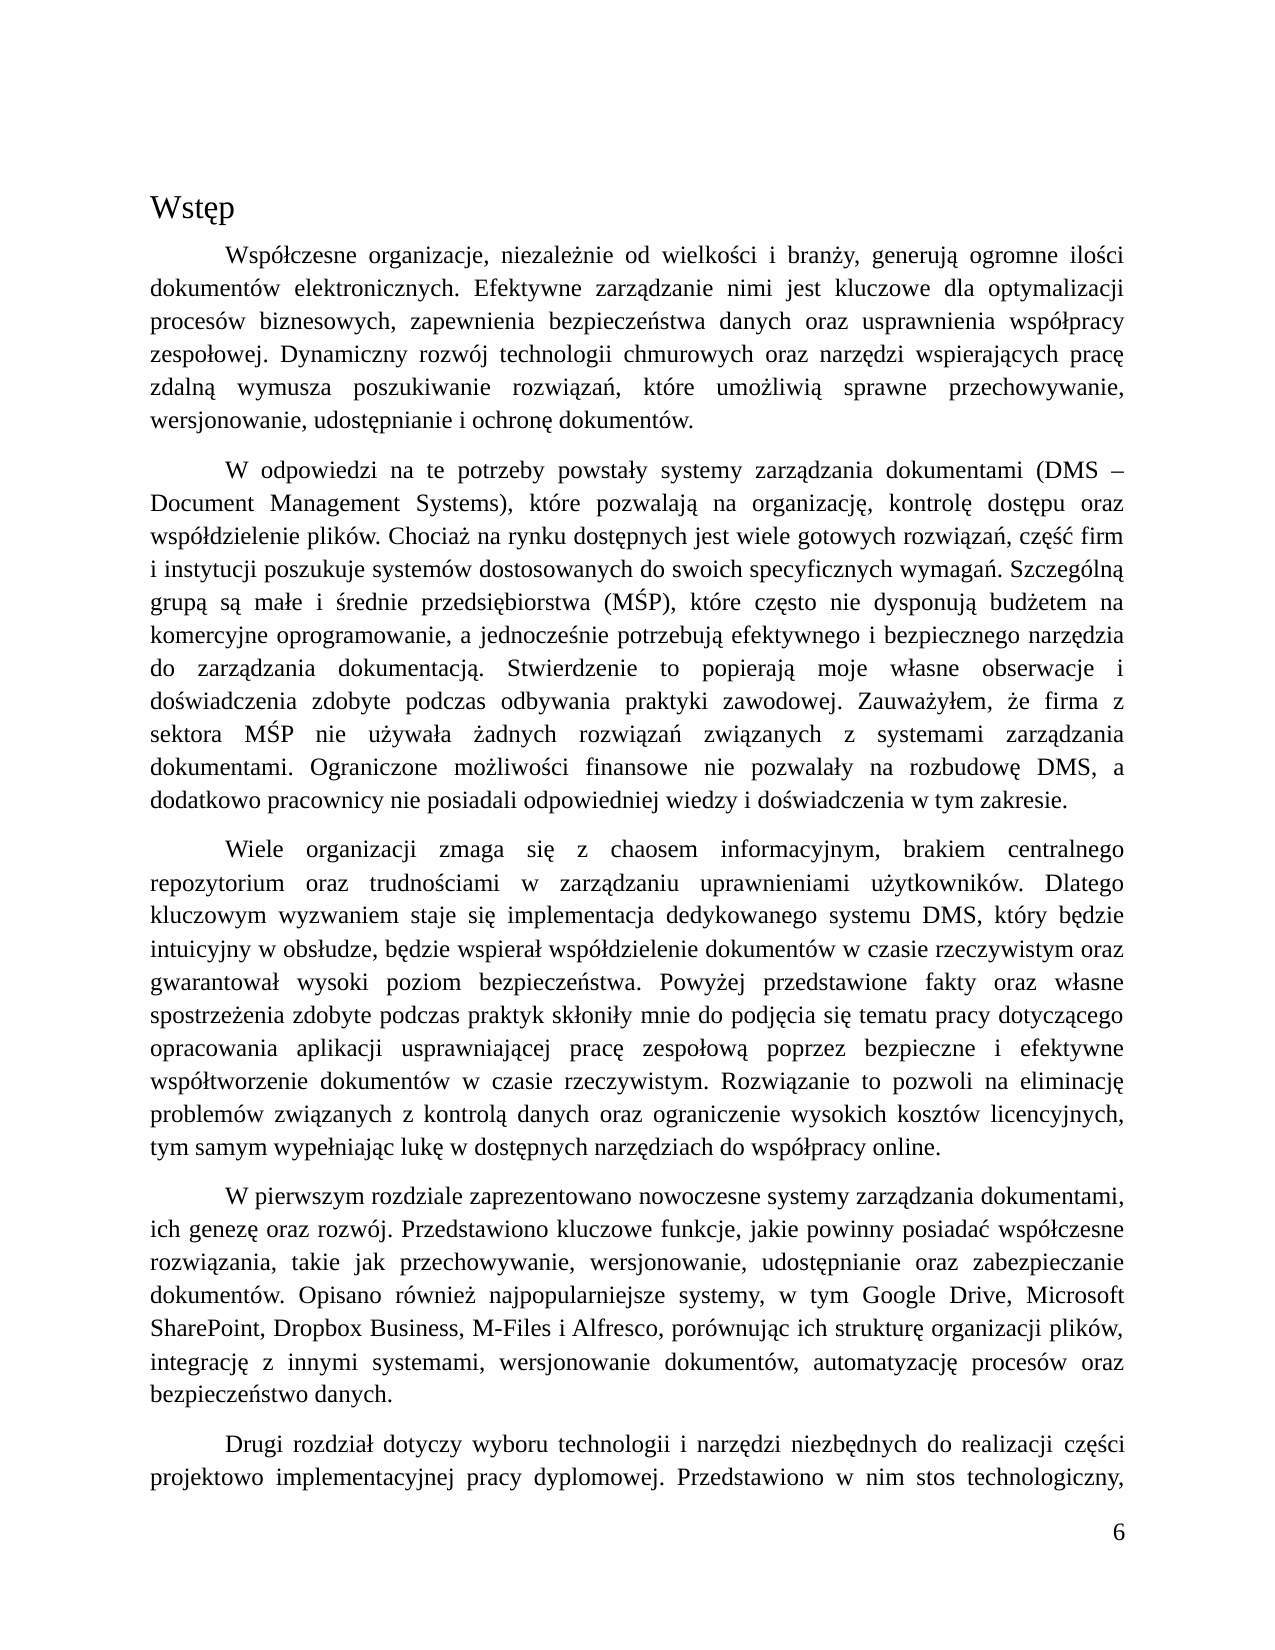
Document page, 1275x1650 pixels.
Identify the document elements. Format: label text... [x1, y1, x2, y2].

subtitle Wstęp [150, 187, 1125, 226]
text Współczesne organizacje, niezależnie od wielkości i branży, generują ogromne ilości dokumentów elektronicznych. Efektywne zarządzanie nimi jest kluczowe dla optymalizacji procesów biznesowych, zapewnienia bezpieczeństwa danych oraz usprawnienia współpracy zespołowej. Dynamiczny rozwój technologii chmurowych oraz narzędzi wspierających pracę zdalną wymusza poszukiwanie rozwiązań, które umożliwią sprawne przechowywanie, wersjonowanie, udostępnianie i ochronę dokumentów. [150, 240, 1125, 434]
text W odpowiedzi na te potrzeby powstały systemy zarządzania dokumentami (DMS – Document Management Systems), które pozwalają na organizację, kontrolę dostępu oraz współdzielenie plików. Chociaż na rynku dostępnych jest wiele gotowych rozwiązań, część firm i instytucji poszukuje systemów dostosowanych do swoich specyficznych wymagań. Szczególną grupą są małe i średnie przedsiębiorstwa (MŚP), które często nie dysponują budżetem na komercyjne oprogramowanie, a jednocześnie potrzebują efektywnego i bezpiecznego narzędzia do zarządzania dokumentacją. Stwierdzenie to popierają moje własne obserwacje i doświadczenia zdobyte podczas odbywania praktyki zawodowej. Zauważyłem, że firma z sektora MŚP nie używała żadnych rozwiązań związanych z systemami zarządzania dokumentami. Ograniczone możliwości finansowe nie pozwalały na rozbudowę DMS, a dodatkowo pracownicy nie posiadali odpowiedniej wiedzy i doświadczenia w tym zakresie. [150, 455, 1125, 814]
text Wiele organizacji zmaga się z chaosem informacyjnym, brakiem centralnego repozytorium oraz trudnościami w zarządzaniu uprawnieniami użytkowników. Dlatego kluczowym wyzwaniem staje się implementacja dedykowanego systemu DMS, który będzie intuicyjny w obsłudze, będzie wspierał współdzielenie dokumentów w czasie rzeczywistym oraz gwarantował wysoki poziom bezpieczeństwa. Powyżej przedstawione fakty oraz własne spostrzeżenia zdobyte podczas praktyk skłoniły mnie do podjęcia się tematu pracy dotyczącego opracowania aplikacji usprawniającej pracę zespołową poprzez bezpieczne i efektywne współtworzenie dokumentów w czasie rzeczywistym. Rozwiązanie to pozwoli na eliminację problemów związanych z kontrolą danych oraz ograniczenie wysokich kosztów licencyjnych, tym samym wypełniając lukę w dostępnych narzędziach do współpracy online. [150, 834, 1125, 1161]
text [150, 1429, 1125, 1491]
text W pierwszym rozdziale zaprezentowano nowoczesne systemy zarządzania dokumentami, ich genezę oraz rozwój. Przedstawiono kluczowe funkcje, jakie powinny posiadać współczesne rozwiązania, takie jak przechowywanie, wersjonowanie, udostępnianie oraz zabezpieczanie dokumentów. Opisano również najpopularniejsze systemy, w tym Google Drive, Microsoft SharePoint, Dropbox Business, M-Files i Alfresco, porównując ich strukturę organizacji plików, integrację z innymi systemami, wersjonowanie dokumentów, automatyzację procesów oraz bezpieczeństwo danych. [150, 1181, 1125, 1408]
